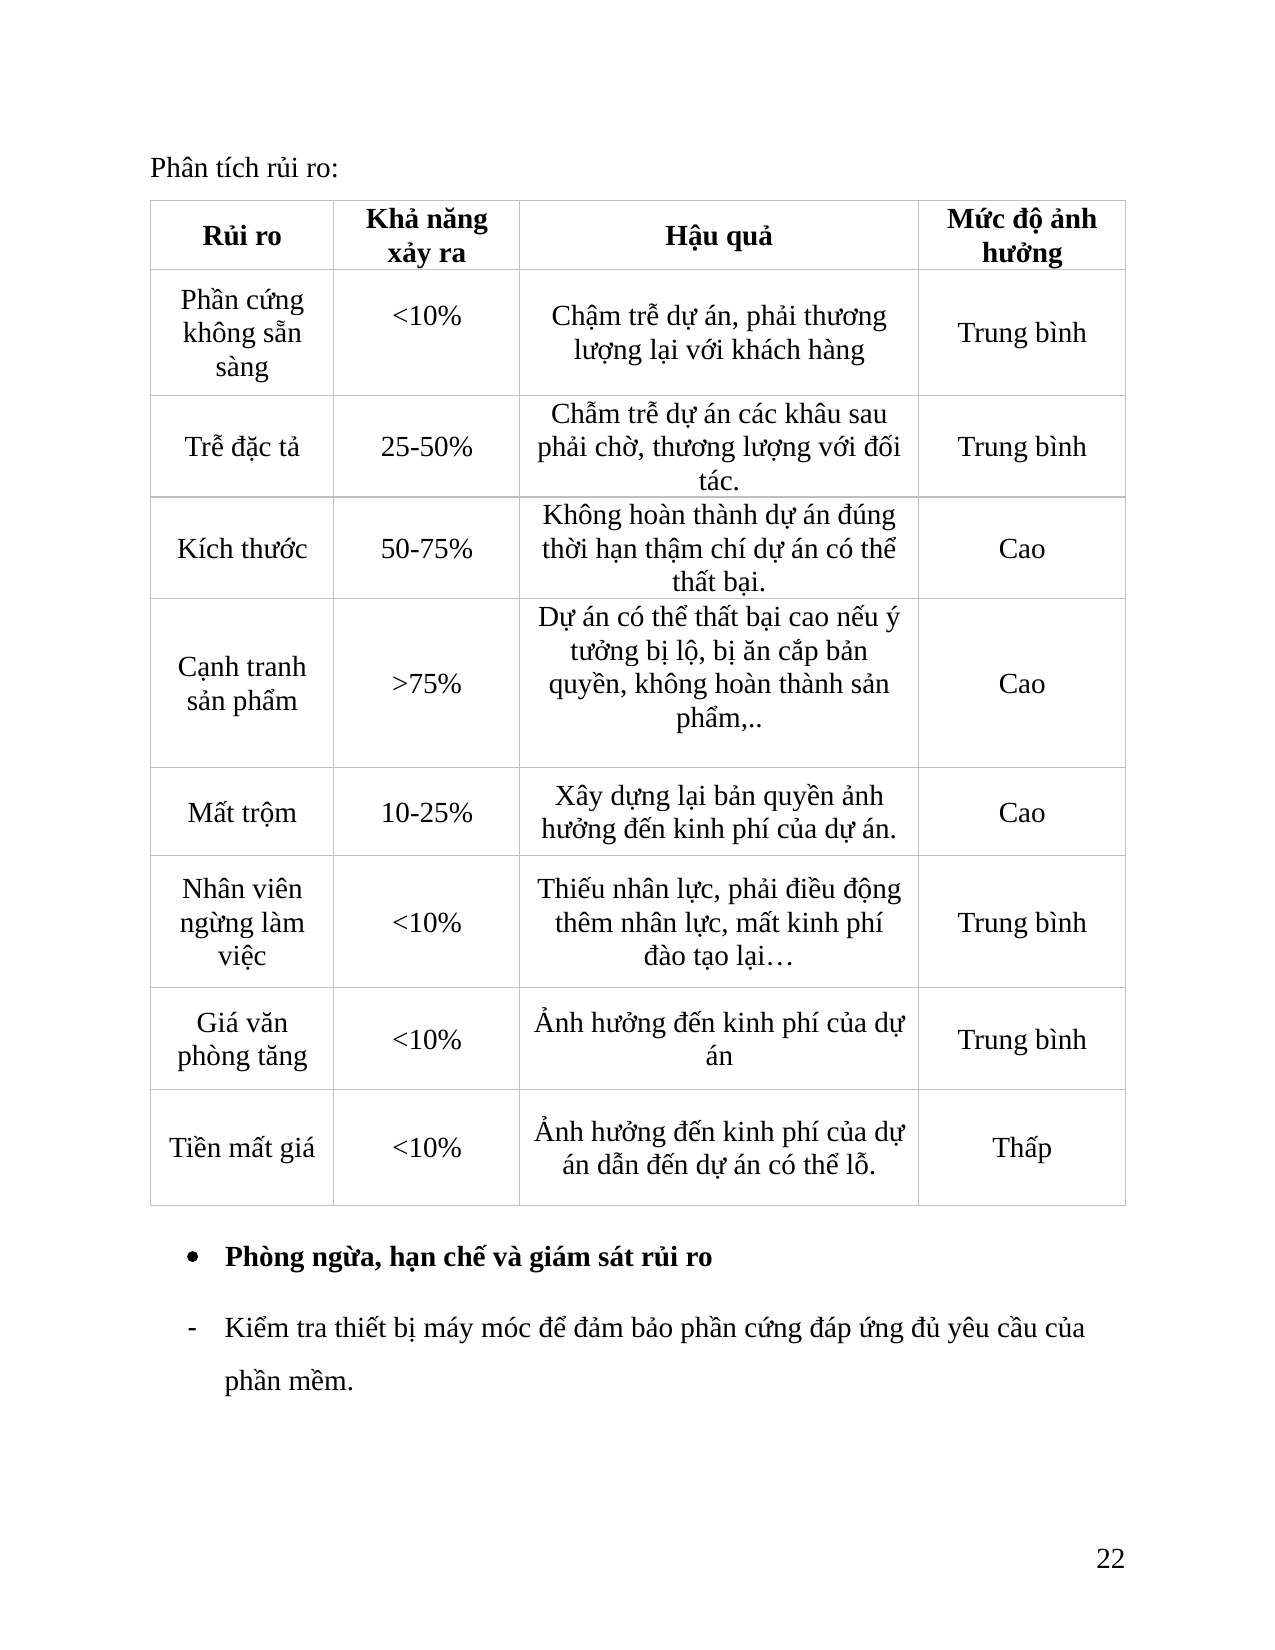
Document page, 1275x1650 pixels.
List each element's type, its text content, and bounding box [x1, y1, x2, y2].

table_cell Kích thước [151, 498, 333, 598]
table_cell Giá văn phòng tăng [151, 988, 333, 1089]
table_cell Chậm trễ dự án, phải thương lượng lại với khách hàng [520, 270, 918, 395]
table_cell 50-75% [334, 498, 519, 598]
table_cell Cạnh tranh sản phẩm [151, 599, 333, 767]
table_cell Chẫm trễ dự án các khâu sau phải chờ, thương lượng với đối tác. [740, 396, 918, 496]
table_cell Dự án có thể thất bại cao nếu ý tưởng bị lộ, bị ăn cắp bản quyền, không hoàn thành sản phẩm,.. [520, 599, 918, 767]
table_cell <10% [334, 1090, 519, 1205]
table_cell Thấp [919, 1090, 1125, 1205]
table_cell Nhân viên ngừng làm việc [151, 856, 333, 987]
table_cell Mất trộm [151, 768, 333, 855]
table_cell Ảnh hưởng đến kinh phí của dự án [520, 988, 918, 1089]
table_cell Trung bình [919, 270, 1125, 395]
table_cell <10% [334, 856, 519, 987]
table_header Mức độ ảnh hưởng [919, 201, 982, 268]
table_header Rủi ro [151, 201, 333, 268]
text Phân tích rủi ro: [150, 150, 1125, 183]
list Kiểm tra thiết bị máy móc để đảm bảo phần cứng đáp ứng đủ yêu cầu của phần mềm. [187, 1307, 1125, 1397]
list Phòng ngừa, hạn chế và giám sát rủi ro [187, 1239, 1125, 1273]
table_header Mức độ ảnh hưởng [1062, 201, 1125, 268]
table_cell Tiền mất giá [151, 1090, 333, 1205]
table_cell Thiếu nhân lực, phải điều động thêm nhân lực, mất kinh phí đào tạo lại… [520, 856, 918, 987]
table_cell Chẫm trễ dự án các khâu sau phải chờ, thương lượng với đối tác. [520, 396, 699, 496]
table_cell Trễ đặc tả [151, 396, 333, 496]
table_cell Phần cứng không sẵn sàng [151, 270, 333, 395]
table_cell Trung bình [919, 988, 1125, 1089]
table_cell Không hoàn thành dự án đúng thời hạn thậm chí dự án có thể thất bại. [520, 498, 918, 598]
table_cell Trung bình [919, 396, 1125, 496]
table_cell >75% [334, 599, 519, 767]
table_cell Cao [919, 768, 1125, 855]
table_cell <10% [334, 988, 519, 1089]
table_cell <10% [334, 270, 519, 395]
table_header Hậu quả [520, 201, 918, 268]
table_cell Cao [919, 599, 1125, 767]
table_cell Cao [919, 498, 1125, 598]
table_cell Ảnh hưởng đến kinh phí của dự án dẫn đến dự án có thể lỗ. [520, 1090, 918, 1205]
table_cell 25-50% [334, 396, 519, 496]
table_header Khả năng xảy ra [466, 201, 519, 268]
table_header Khả năng xảy ra [334, 201, 388, 268]
table_cell Xây dựng lại bản quyền ảnh hưởng đến kinh phí của dự án. [520, 768, 918, 855]
table_cell Trung bình [919, 856, 1125, 987]
table_cell 10-25% [334, 768, 519, 855]
